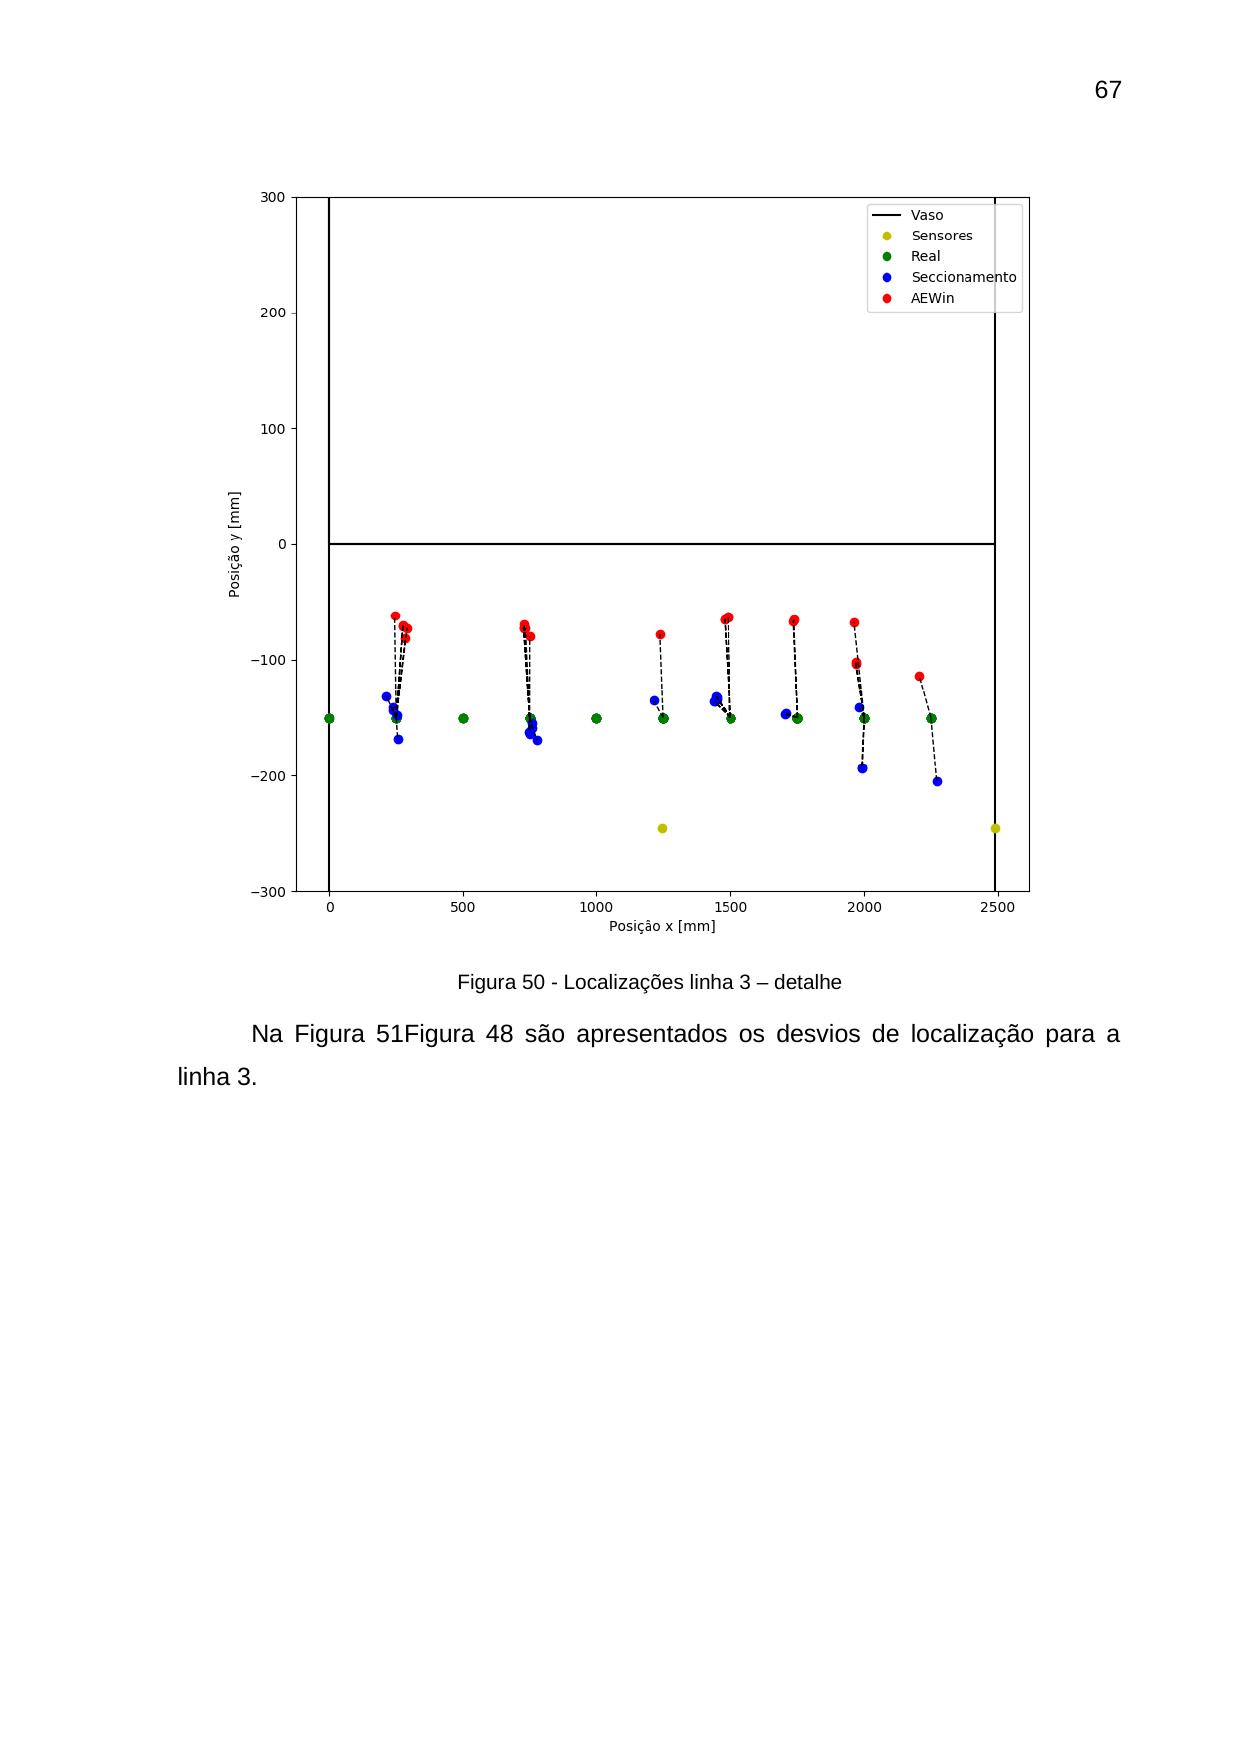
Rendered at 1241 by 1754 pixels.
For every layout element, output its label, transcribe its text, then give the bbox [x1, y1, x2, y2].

text Na Figura 51 são apresentados os desvios de localização para a linha 3. [177, 1019, 1122, 1091]
text Figura 50 - Localizações linha 3 – detalhe [177, 970, 1122, 994]
picture [177, 177, 1123, 944]
